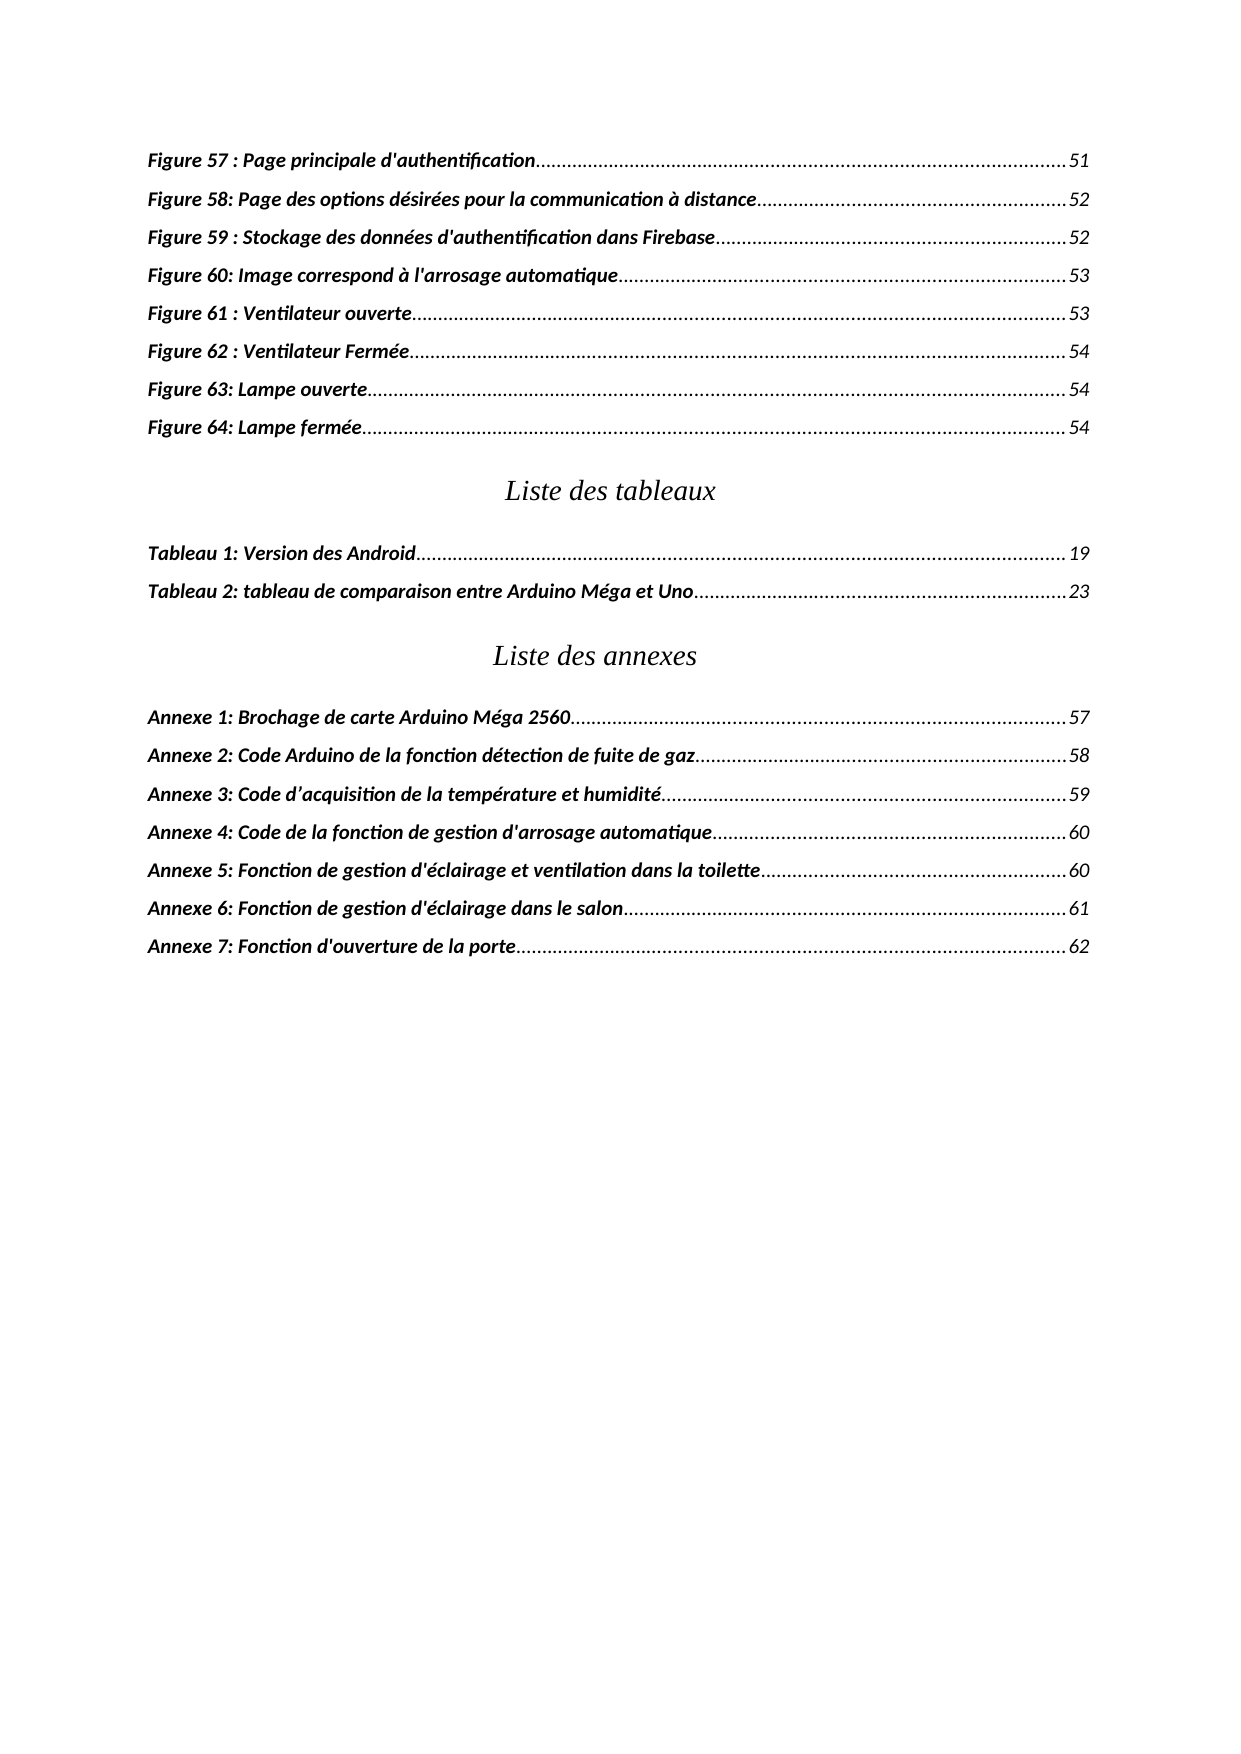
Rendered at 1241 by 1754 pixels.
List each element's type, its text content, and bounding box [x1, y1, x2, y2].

text Annexe 1: Brochage de carte Arduino Méga 2560 57 [148, 704, 1092, 730]
text Figure 63: Lampe ouverte 54 [148, 376, 1092, 402]
text Figure 58: Page des options désirées pour la communication à distance 52 [148, 186, 1092, 211]
text Annexe 6: Fonction de gestion d'éclairage dans le salon 61 [148, 895, 1092, 921]
text Tableau 1: Version des Android 19 [148, 541, 1092, 566]
text Annexe 4: Code de la fonction de gestion d'arrosage automatique 60 [148, 819, 1092, 844]
text Annexe 5: Fonction de gestion d'éclairage et ventilation dans la toilette 60 [148, 857, 1092, 882]
text Annexe 7: Fonction d'ouverture de la porte 62 [148, 933, 1092, 959]
text Annexe 3: Code d’acquisition de la température et humidité 59 [148, 781, 1092, 806]
text Figure 59 : Stockage des données d'authentification dans Firebase 52 [148, 224, 1092, 249]
text Figure 62 : Ventilateur Fermée 54 [148, 338, 1092, 364]
text Liste des annexes [238, 638, 1002, 671]
text Annexe 2: Code Arduino de la fonction détection de fuite de gaz 58 [148, 743, 1092, 768]
text Figure 61 : Ventilateur ouverte 53 [148, 300, 1092, 326]
text Liste des tableaux [148, 473, 1002, 507]
text Tableau 2: tableau de comparaison entre Arduino Méga et Uno 23 [148, 579, 1092, 604]
text Figure 60: Image correspond à l'arrosage automatique 53 [148, 262, 1092, 287]
text Figure 64: Lampe fermée 54 [148, 414, 1092, 440]
text Figure 57 : Page principale d'authentification 51 [148, 148, 1092, 173]
